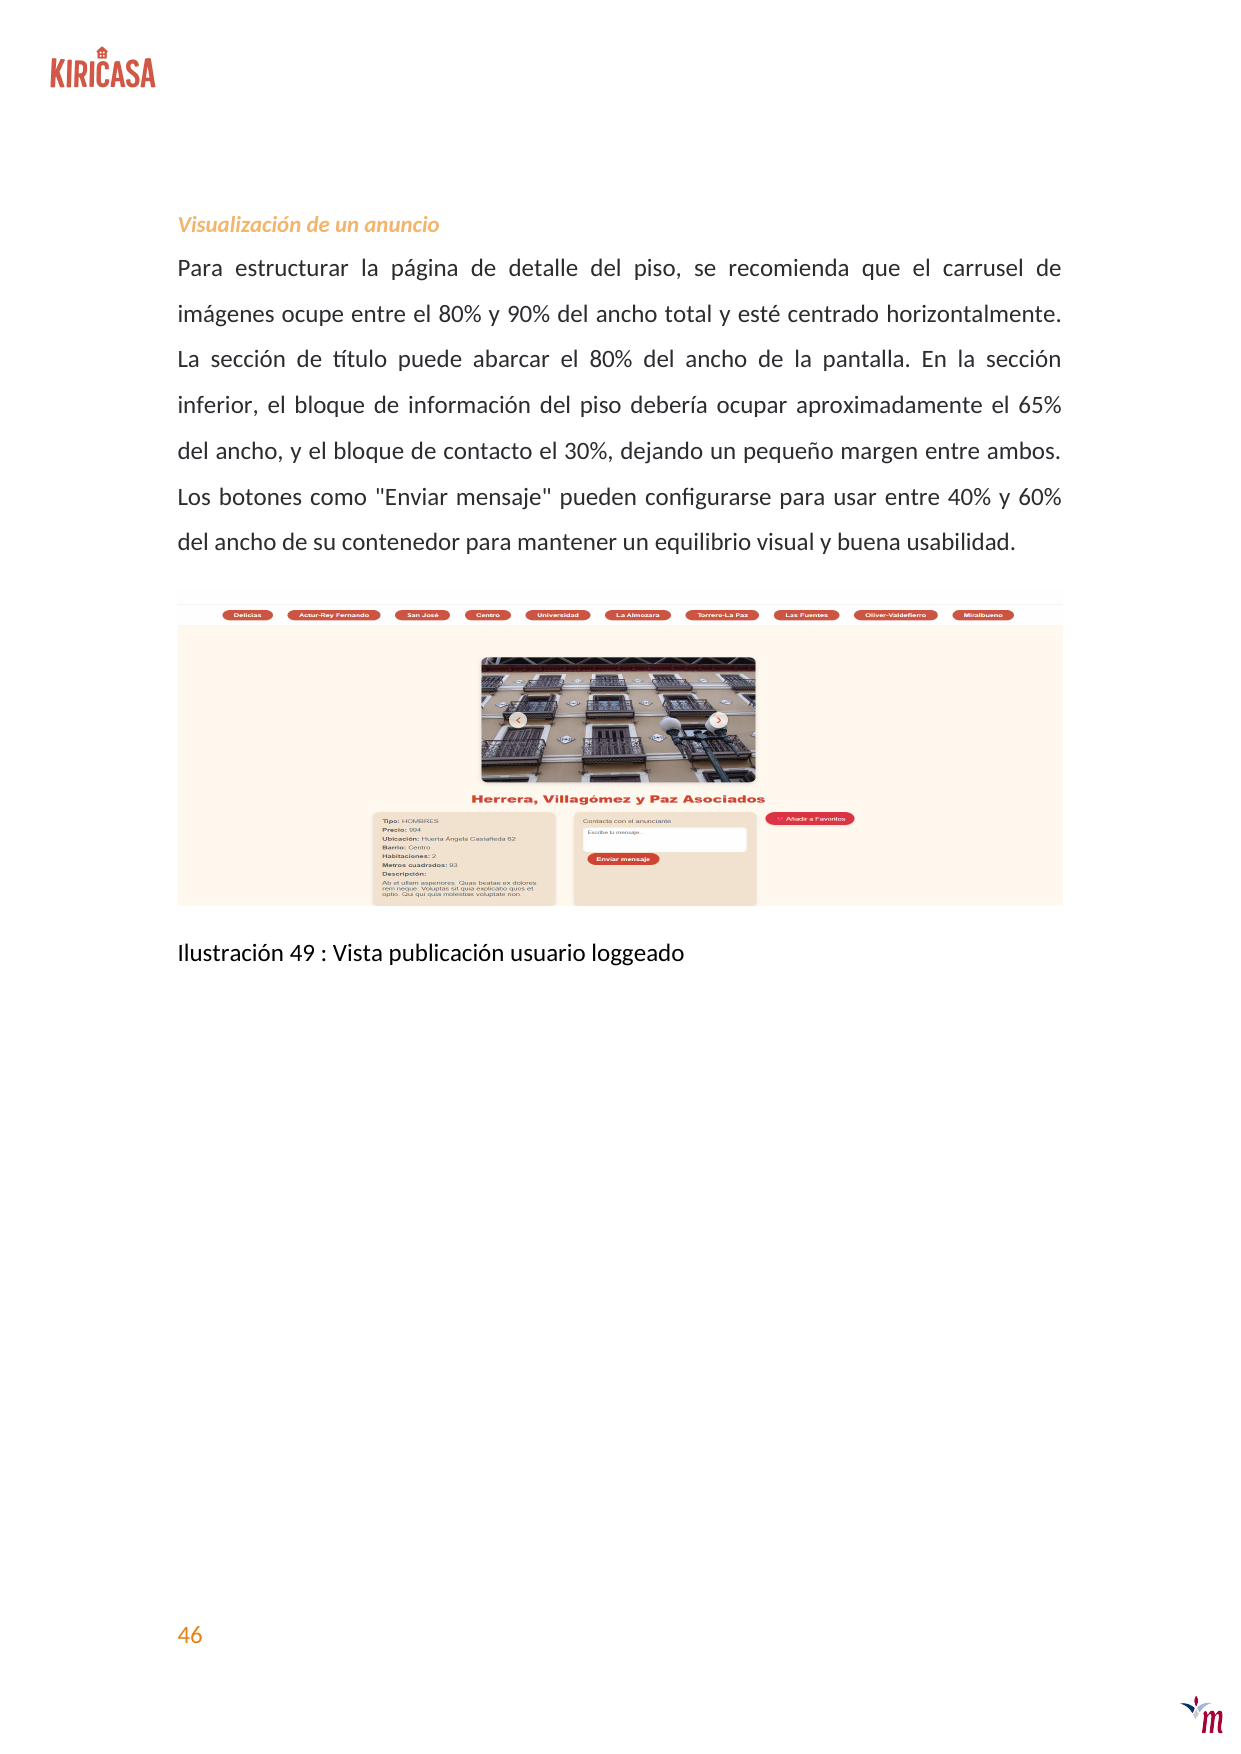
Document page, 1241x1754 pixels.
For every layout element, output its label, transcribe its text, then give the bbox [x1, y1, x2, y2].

picture [1168, 1684, 1241, 1751]
text Para estructurar la página de detalle del piso, se recomienda que el carrusel de imágenes ocupe entre el 80% y 90% del ancho total y esté centrado horizontalmente. La sección de título puede abarcar el 80% del ancho de la pantalla. En la sección inferior, el bloque de información del piso debería ocupar aproximadamente el 65% del ancho, y el bloque de contacto el 30%, dejando un pequeño margen entre ambos. Los botones como "Enviar mensaje" pueden configurarse para usar entre 40% y 60% del ancho de su contenedor para mantener un equilibrio visual y buena usabilidad. [177, 252, 1063, 557]
subtitle Visualización de un anuncio [177, 210, 1063, 238]
picture [177, 588, 1063, 906]
picture [46, 40, 156, 94]
